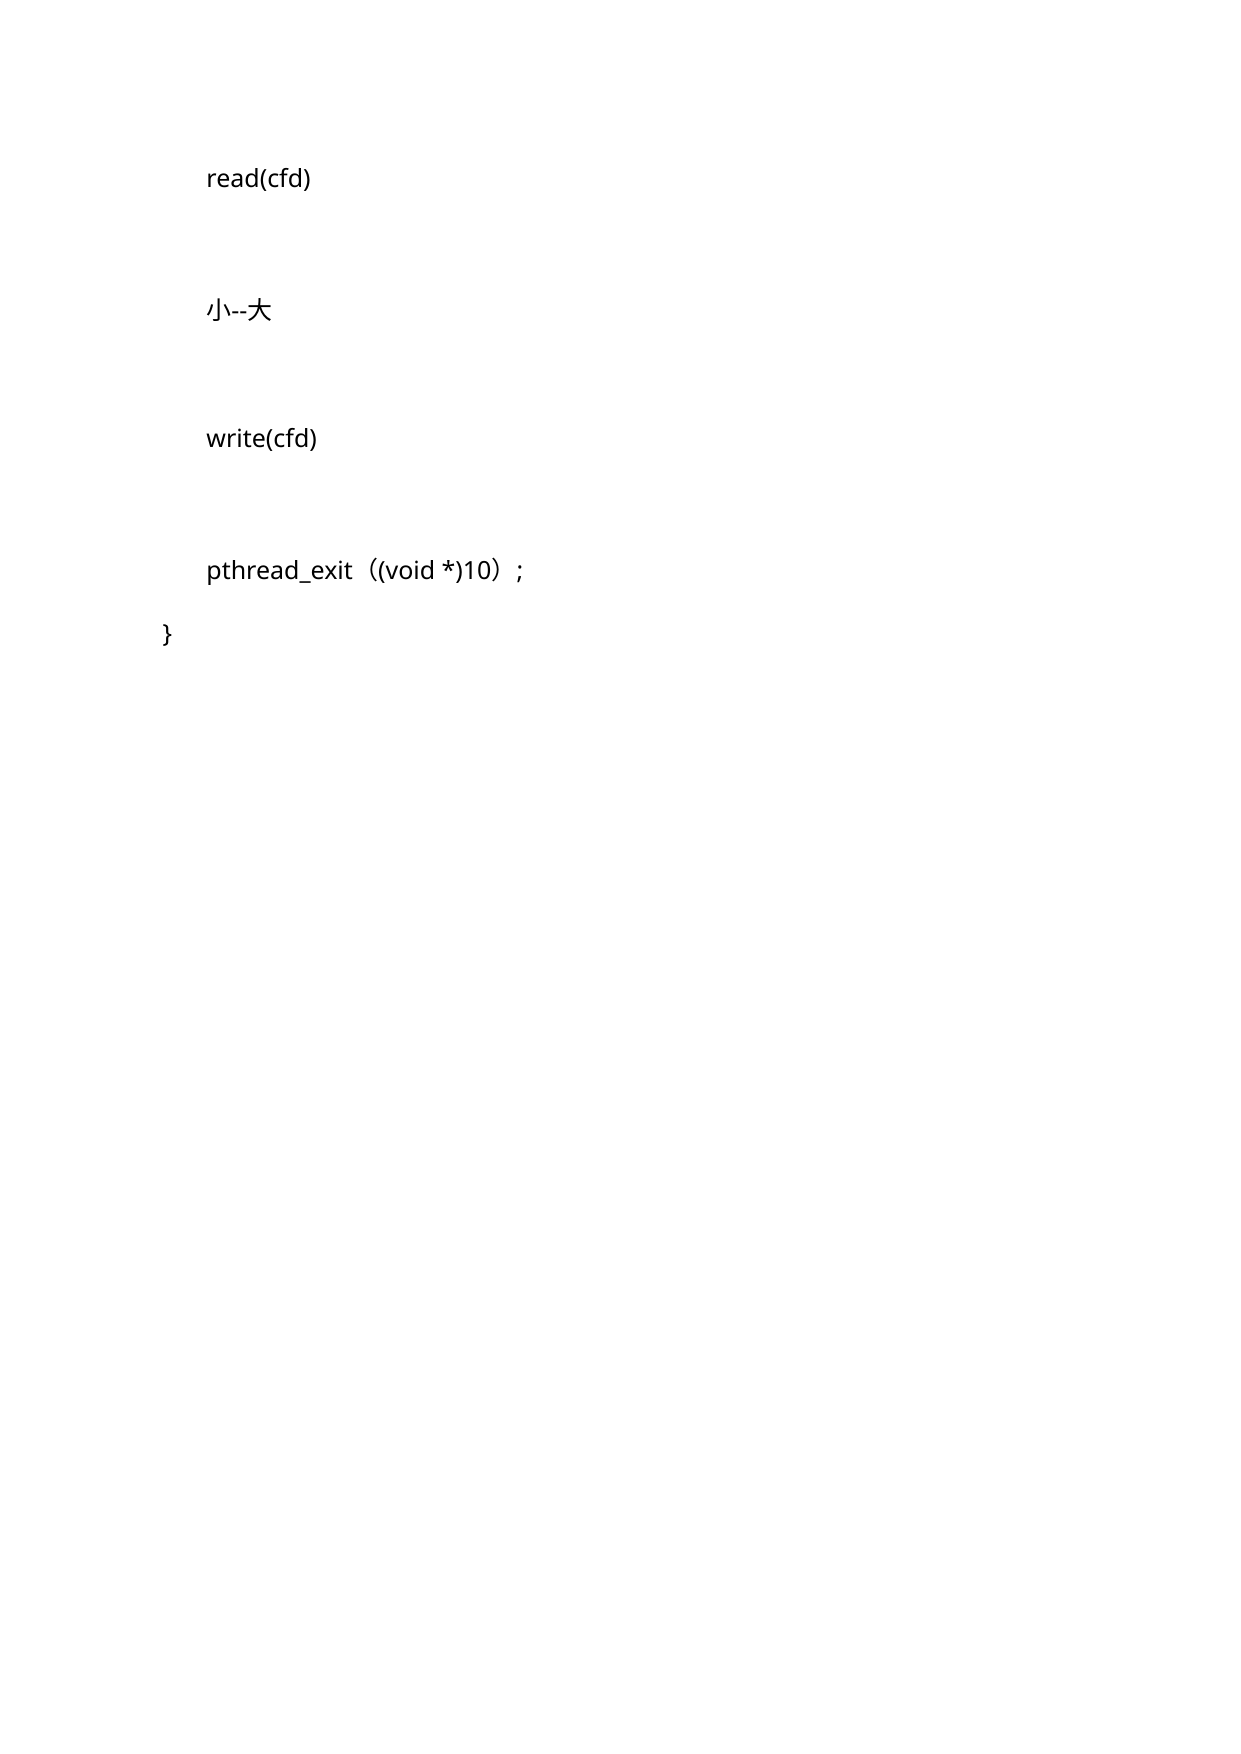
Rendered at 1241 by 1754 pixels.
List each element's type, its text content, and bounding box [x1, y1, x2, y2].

text pthread_exit（(void *)10）; [75, 536, 1165, 601]
text 小--大 [75, 276, 1165, 341]
text write(cfd) [75, 406, 1165, 471]
text read(cfd) [75, 146, 1165, 211]
text } [75, 601, 1165, 666]
